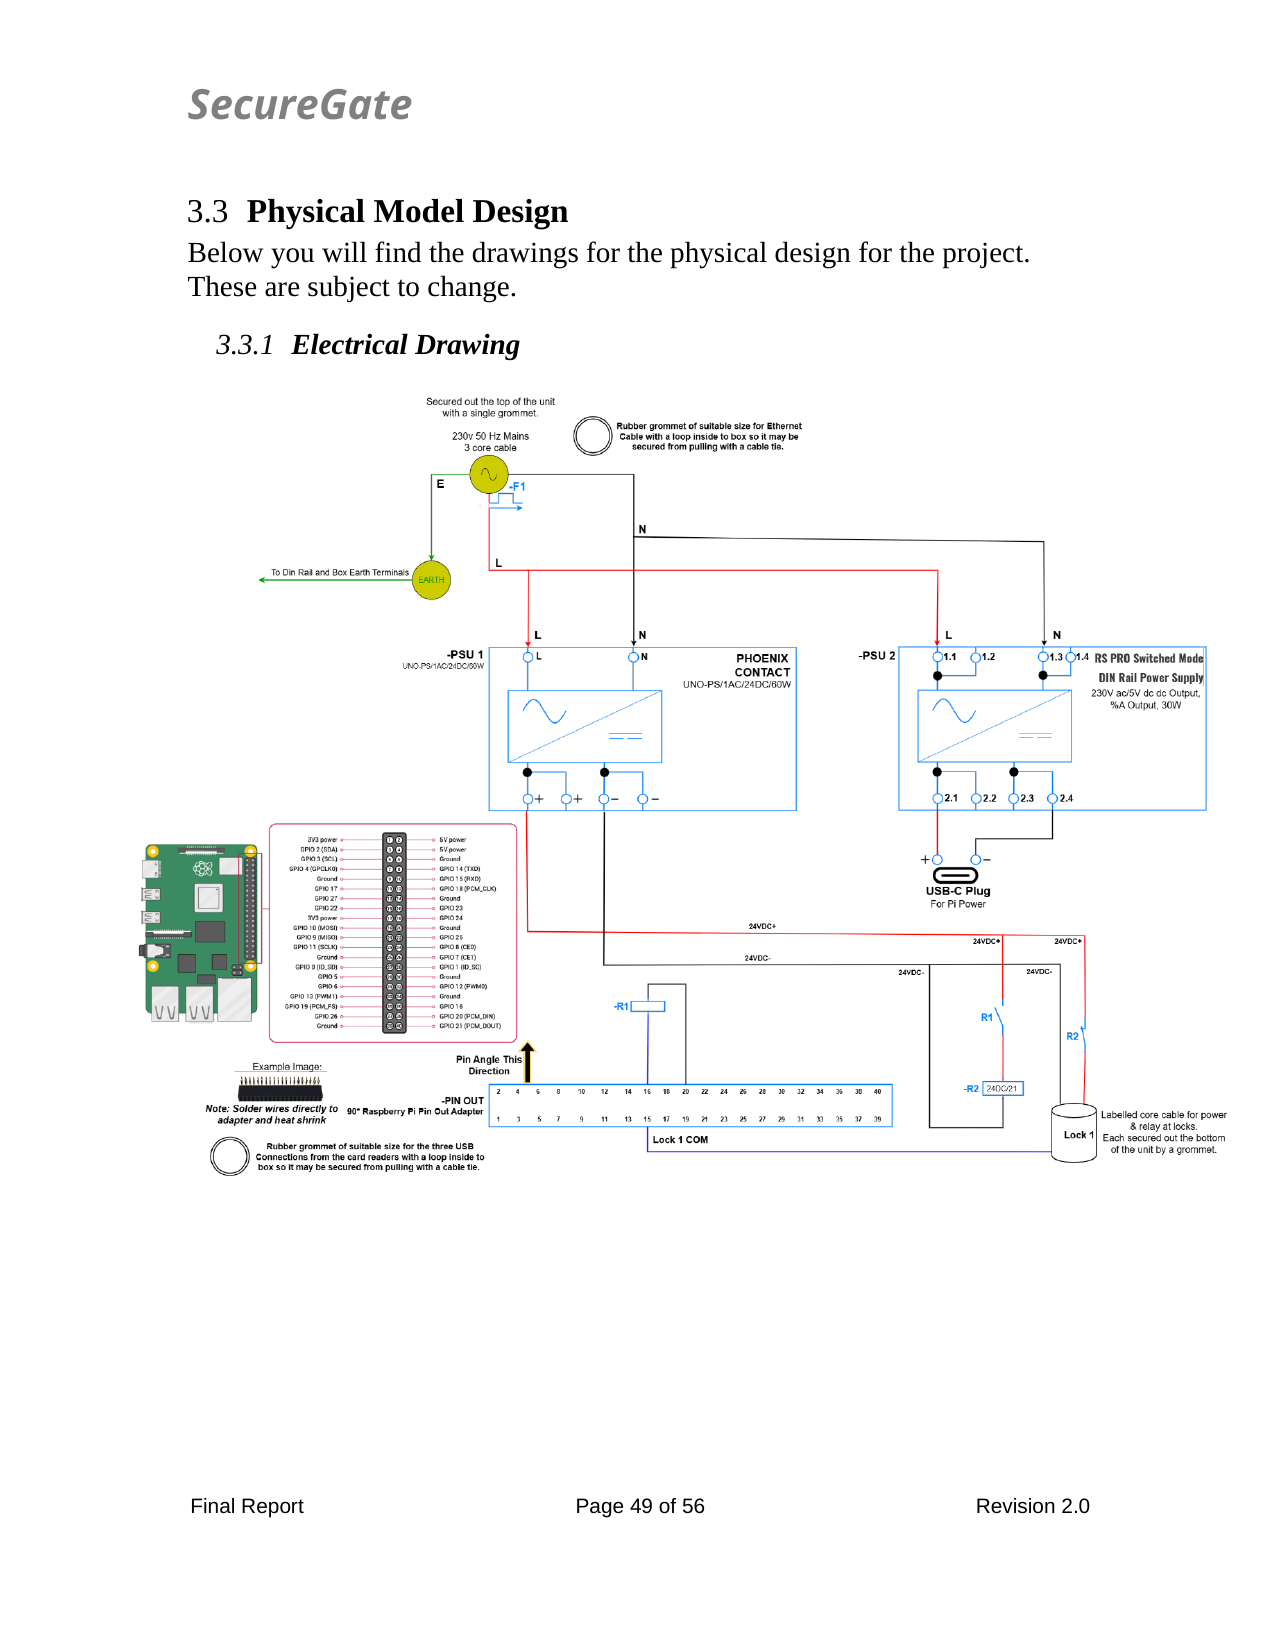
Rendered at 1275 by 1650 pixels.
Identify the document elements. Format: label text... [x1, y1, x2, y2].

subtitle Physical Model Design [187, 191, 1093, 229]
subtitle Electrical Drawing [216, 327, 1093, 361]
text Below you will find the drawings for the physical design for the project. These are subject to change. [187, 235, 1093, 302]
picture [84, 396, 1228, 1176]
